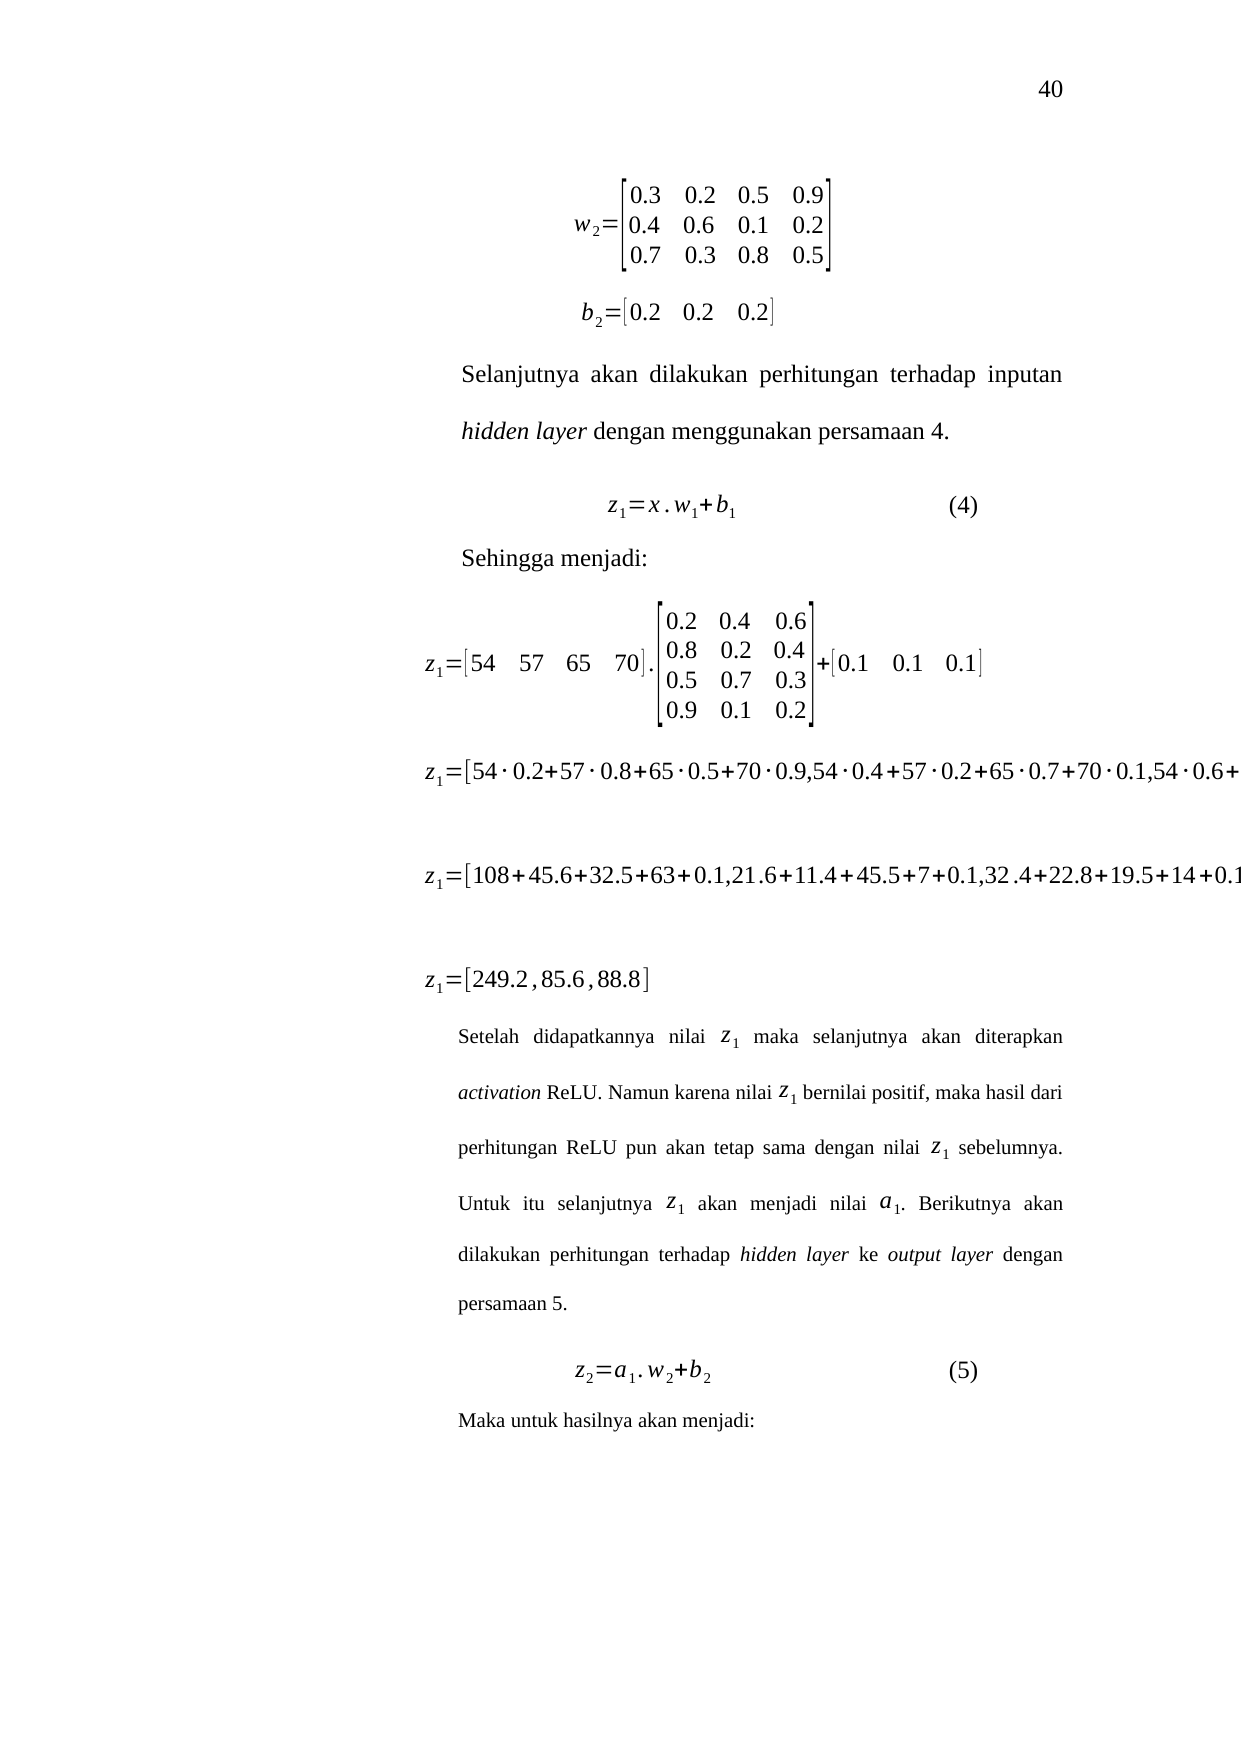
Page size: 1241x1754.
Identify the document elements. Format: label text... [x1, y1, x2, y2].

text (5) [499, 1355, 1063, 1388]
list Sehingga menjadi: [461, 543, 1063, 572]
list Setelah didapatkannya nilai maka selanjutnya akan diterapkan activation ReLU. Namun karena nilai bernilai positif, maka hasil dari perhitungan ReLU pun akan tetap sama dengan nilai sebelumnya. Untuk itu selanjutnya akan menjadi nilai . Berikutnya akan dilakukan perhitungan terhadap hidden layer ke output layer dengan persamaan 5. [458, 1021, 1063, 1314]
list Selanjutnya akan dilakukan perhitungan terhadap inputan hidden layer dengan menggunakan persamaan 4. [461, 359, 1063, 445]
list Maka untuk hasilnya akan menjadi: [458, 1408, 1063, 1432]
text (4) [532, 490, 1063, 523]
